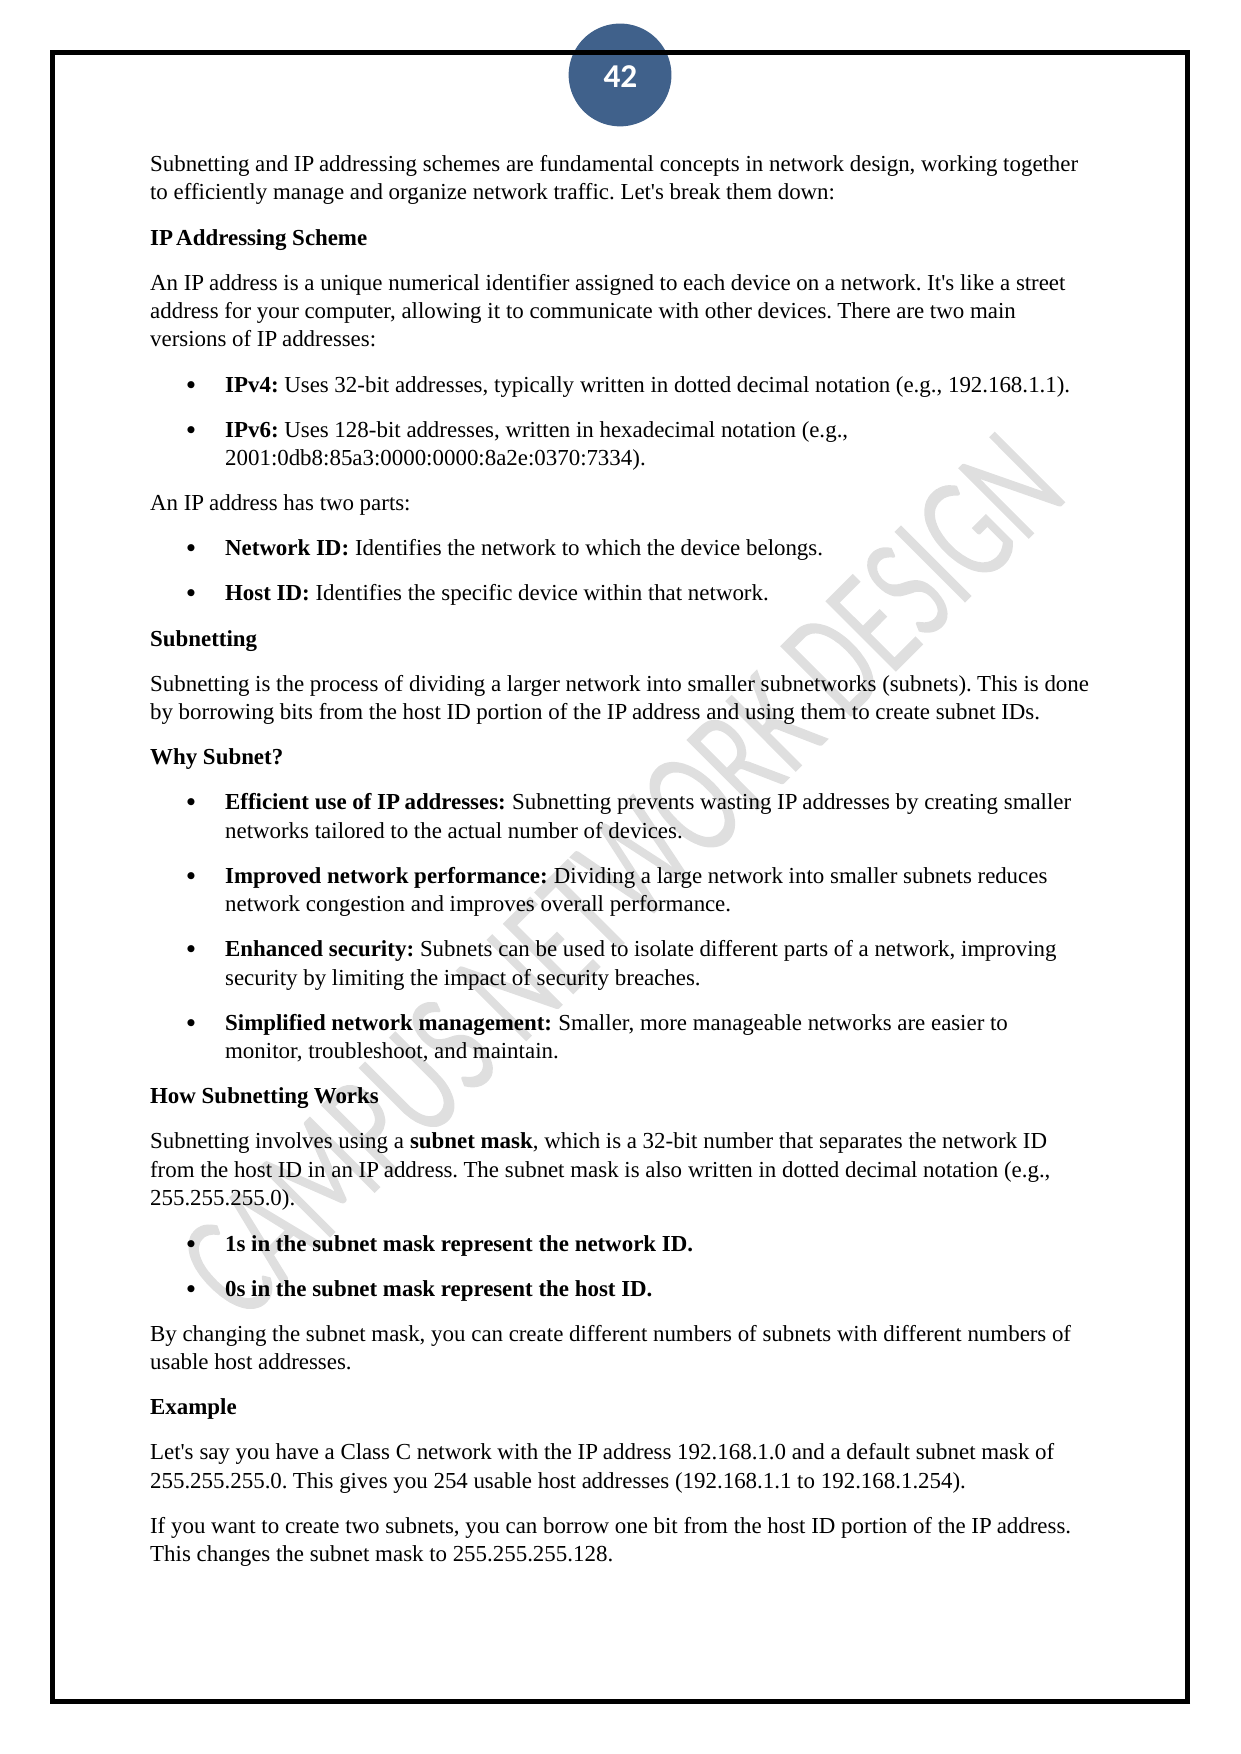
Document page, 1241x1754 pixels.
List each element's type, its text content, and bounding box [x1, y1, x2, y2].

list IPv4: Uses 32-bit addresses, typically written in dotted decimal notation (e.g., 192.168.1.1). [187, 371, 1090, 397]
text Subnetting [150, 624, 1090, 651]
text Example [150, 1393, 1090, 1420]
list 1s in the subnet mask represent the network ID. [187, 1229, 1090, 1256]
list Enhanced security: Subnets can be used to isolate different parts of a network, improving security by limiting the impact of security breaches. [187, 935, 1090, 990]
text An IP address is a unique numerical identifier assigned to each device on a network. It's like a street address for your computer, allowing it to communicate with other devices. There are two main versions of IP addresses: [150, 269, 1090, 352]
list Simplified network management: Smaller, more manageable networks are easier to monitor, troubleshoot, and maintain. [187, 1009, 1090, 1064]
text Why Subnet? [150, 743, 1090, 769]
text Subnetting and IP addressing schemes are fundamental concepts in network design, working together to efficiently manage and organize network traffic. Let's break them down: [150, 150, 1090, 205]
list 0s in the subnet mask represent the host ID. [187, 1275, 1090, 1301]
list IPv6: Uses 128-bit addresses, written in hexadecimal notation (e.g., 2001:0db8:85a3:0000:0000:8a2e:0370:7334). [187, 416, 1090, 471]
text By changing the subnet mask, you can create different numbers of subnets with different numbers of usable host addresses. [150, 1320, 1090, 1374]
text How Subnetting Works [150, 1082, 1090, 1109]
text Let's say you have a Class C network with the IP address 192.168.1.0 and a default subnet mask of 255.255.255.0. This gives you 254 usable host addresses (192.168.1.1 to 192.168.1.254). [150, 1438, 1090, 1493]
text If you want to create two subnets, you can borrow one bit from the host ID portion of the IP address. This changes the subnet mask to 255.255.255.128. [150, 1512, 1090, 1567]
list Host ID: Identifies the specific device within that network. [187, 579, 1090, 606]
list Improved network performance: Dividing a large network into smaller subnets reduces network congestion and improves overall performance. [187, 862, 1090, 917]
text Subnetting involves using a subnet mask, which is a 32-bit number that separates the network ID from the host ID in an IP address. The subnet mask is also written in dotted decimal notation (e.g., 255.255.255.0). [150, 1128, 1090, 1211]
text Subnetting is the process of dividing a larger network into smaller subnetworks (subnets). This is done by borrowing bits from the host ID portion of the IP address and using them to create subnet IDs. [150, 670, 1090, 724]
text An IP address has two parts: [150, 489, 1090, 516]
list Network ID: Identifies the network to which the device belongs. [187, 534, 1090, 561]
text IP Addressing Scheme [150, 223, 1090, 250]
list Efficient use of IP addresses: Subnetting prevents wasting IP addresses by creating smaller networks tailored to the actual number of devices. [187, 788, 1090, 843]
